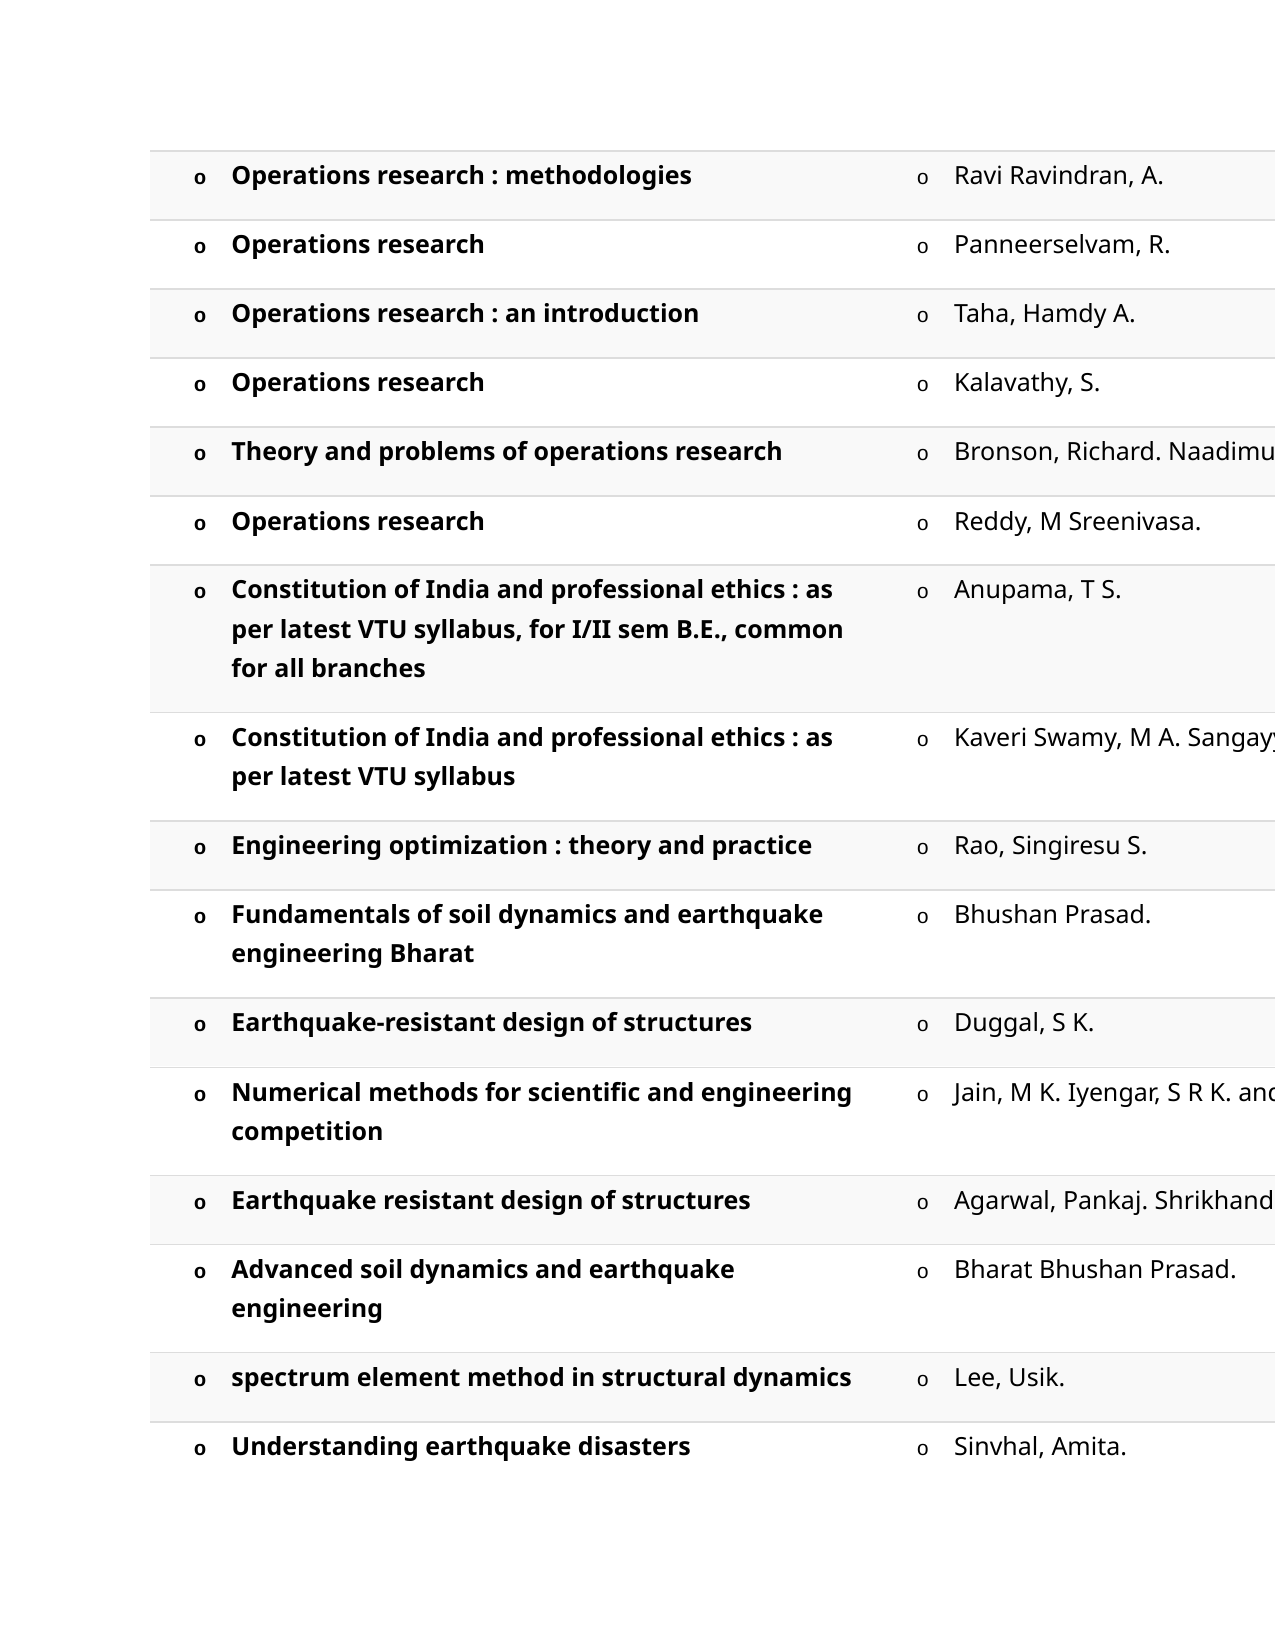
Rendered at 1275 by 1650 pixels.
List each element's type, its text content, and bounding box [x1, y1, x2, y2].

table_cell Anupama, T S. [873, 566, 1275, 712]
table_cell Kalavathy, S. [873, 359, 1275, 426]
table_cell Reddy, M Sreenivasa. [873, 497, 1275, 564]
table_cell Operations research [150, 497, 873, 564]
table_cell Operations research : an introduction [150, 290, 873, 357]
table_cell Agarwal, Pankaj. Shrikhande, Manish. [873, 1176, 1275, 1244]
table_cell Operations research [150, 221, 873, 288]
table_cell Earthquake resistant design of structures [150, 1176, 873, 1244]
table_cell Rao, Singiresu S. [873, 822, 1275, 889]
table_cell Constitution of India and professional ethics : as per latest VTU syllabus [150, 713, 873, 820]
table_cell Duggal, S K. [873, 999, 1275, 1066]
table_cell Operations research : methodologies [150, 152, 873, 219]
table_cell spectrum element method in structural dynamics [150, 1353, 873, 1421]
table_cell Constitution of India and professional ethics : as per latest VTU syllabus, for I/II sem B.E., common for all branches [150, 566, 873, 712]
table_cell Numerical methods for scientific and engineering competition [150, 1068, 873, 1174]
table_cell Fundamentals of soil dynamics and earthquake engineering Bharat [150, 891, 873, 997]
table_cell Bharat Bhushan Prasad. [873, 1245, 1275, 1352]
table_cell Jain, M K. Iyengar, S R K. and Jain, R K. [873, 1068, 1275, 1174]
table_cell Sinvhal, Amita. [873, 1423, 1275, 1490]
table_cell Bronson, Richard. Naadimuthu, Govindasami. [873, 428, 1275, 495]
table_cell Kaveri Swamy, M A. Sangayya Swamy. [873, 713, 1275, 820]
table_cell Understanding earthquake disasters [150, 1423, 873, 1490]
table_cell Taha, Hamdy A. [873, 290, 1275, 357]
table_cell Ravi Ravindran, A. [873, 152, 1275, 219]
table_cell Advanced soil dynamics and earthquake engineering [150, 1245, 873, 1352]
table_cell Lee, Usik. [873, 1353, 1275, 1421]
table_cell Panneerselvam, R. [873, 221, 1275, 288]
table_cell Earthquake-resistant design of structures [150, 999, 873, 1066]
table_cell Bhushan Prasad. [873, 891, 1275, 997]
table_cell Theory and problems of operations research [150, 428, 873, 495]
table_cell Engineering optimization : theory and practice [150, 822, 873, 889]
table_cell Operations research [150, 359, 873, 426]
